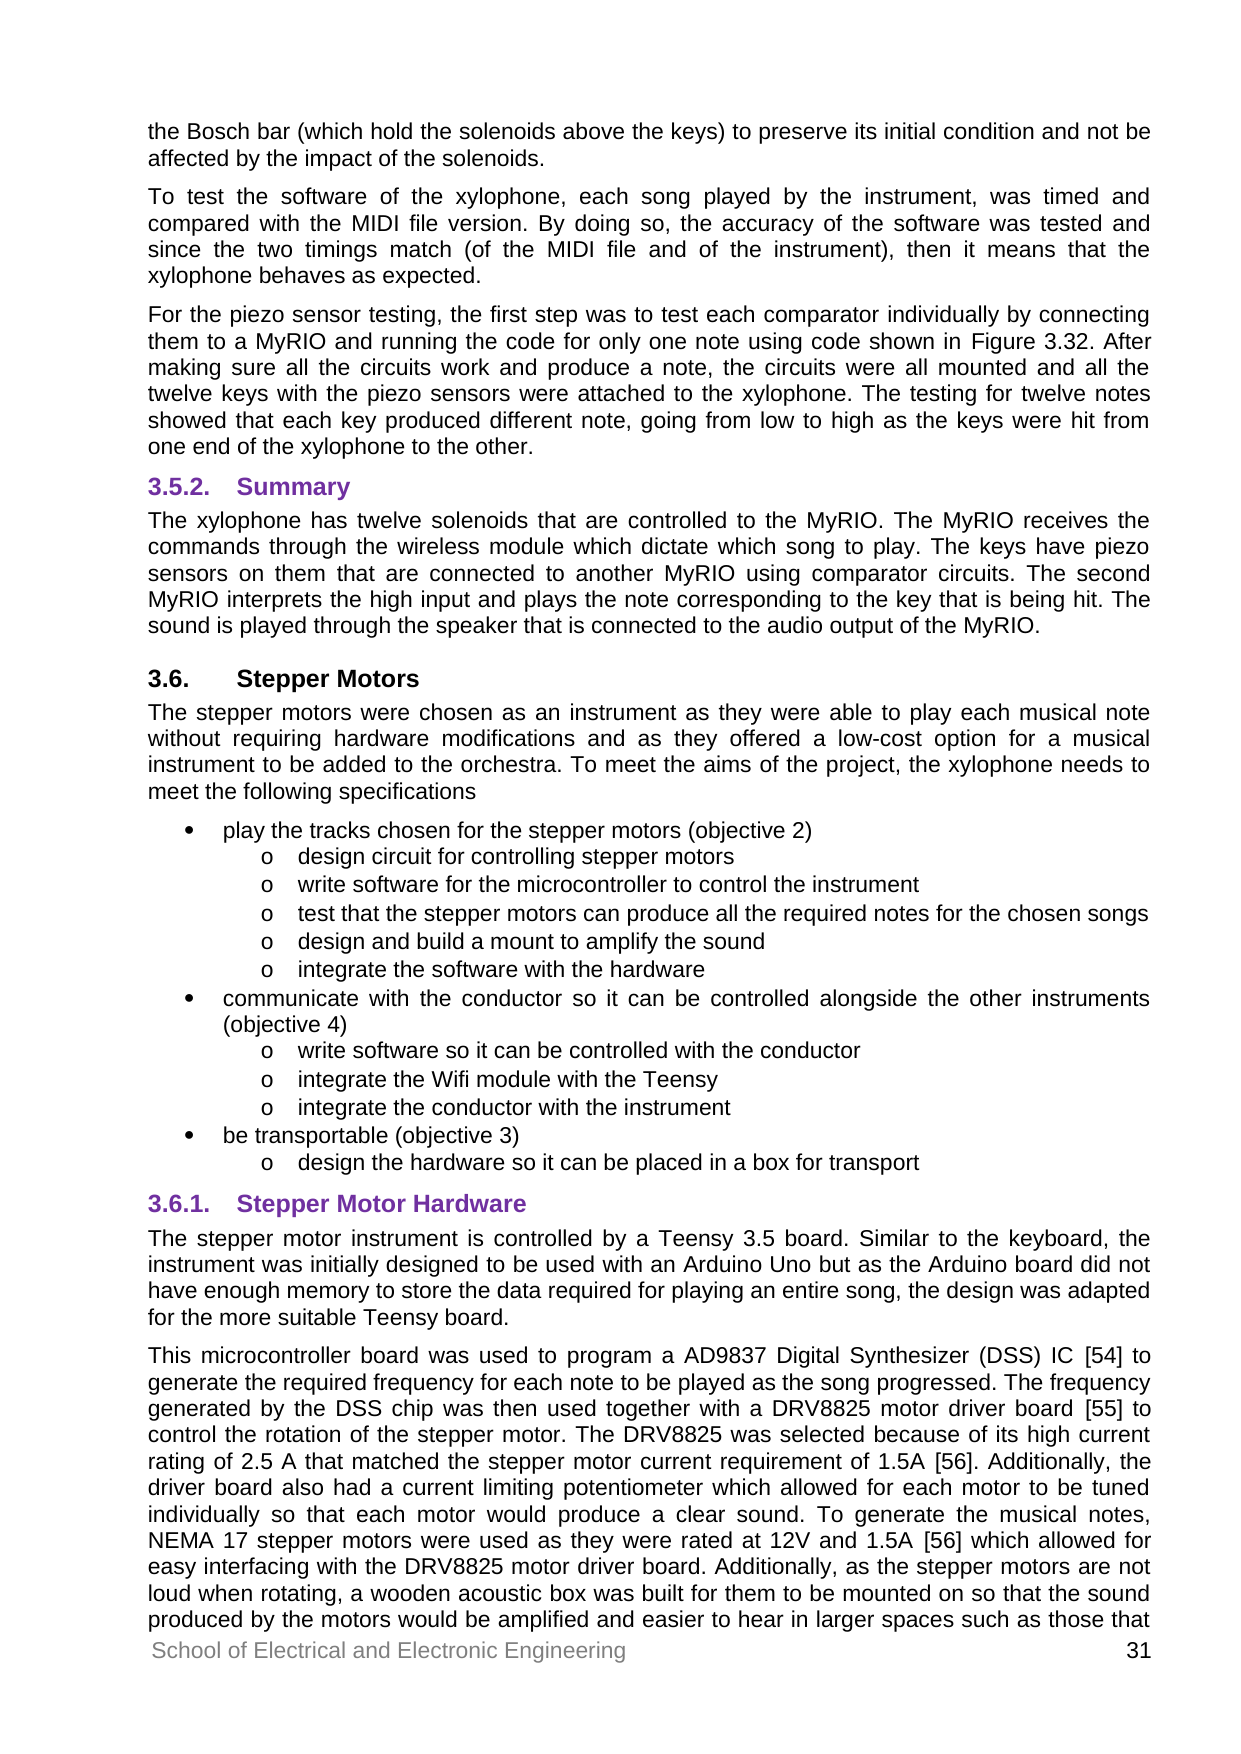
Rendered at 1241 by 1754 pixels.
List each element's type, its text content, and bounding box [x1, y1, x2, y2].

list integrate the software with the hardware [260, 956, 1152, 984]
list test that the stepper motors can produce all the required notes for the chosen songs [260, 899, 1152, 928]
list design and build a mount to amplify the sound [260, 928, 1152, 956]
subtitle Stepper Motor Hardware [148, 1189, 1152, 1218]
list design circuit for controlling stepper motors [260, 843, 1152, 871]
text The xylophone has twelve solenoids that are controlled to the MyRIO. The MyRIO receives the commands through the wireless module which dictate which song to play. The keys have piezo sensors on them that are connected to another MyRIO using comparator circuits. The second MyRIO interprets the high input and plays the note corresponding to the key that is being hit. The sound is played through the speaker that is connected to the audio output of the MyRIO. [148, 507, 1152, 639]
list integrate the conductor with the instrument [260, 1094, 1152, 1122]
list play the tracks chosen for the stepper motors (objective 2) [185, 817, 1152, 843]
list be transportable (objective 3) [185, 1122, 1152, 1149]
text To test the software of the xylophone, each song played by the instrument, was timed and compared with the MIDI file version. By doing so, the accuracy of the software was tested and since the two timings match (of the MIDI file and of the instrument), then it means that the xylophone behaves as expected. [148, 183, 1152, 289]
subtitle Stepper Motors [148, 664, 1152, 692]
list communicate with the conductor so it can be controlled alongside the other instruments (objective 4) [185, 984, 1152, 1037]
subtitle Summary [148, 472, 1152, 501]
list integrate the Wifi module with the Teensy [260, 1066, 1152, 1094]
list write software so it can be controlled with the conductor [260, 1037, 1152, 1066]
text The stepper motors were chosen as an instrument as they were able to play each musical note without requiring hardware modifications and as they offered a low-cost option for a musical instrument to be added to the orchestra. To meet the aims of the project, the xylophone needs to meet the following specifications [148, 699, 1152, 804]
list design the hardware so it can be placed in a box for transport [260, 1149, 1152, 1177]
list write software for the microcontroller to control the instrument [260, 871, 1152, 899]
text The stepper motor instrument is controlled by a Teensy 3.5 board. Similar to the keyboard, the instrument was initially designed to be used with an Arduino Uno but as the Arduino board did not have enough memory to store the data required for playing an entire song, the design was adapted for the more suitable Teensy board. [148, 1224, 1152, 1330]
